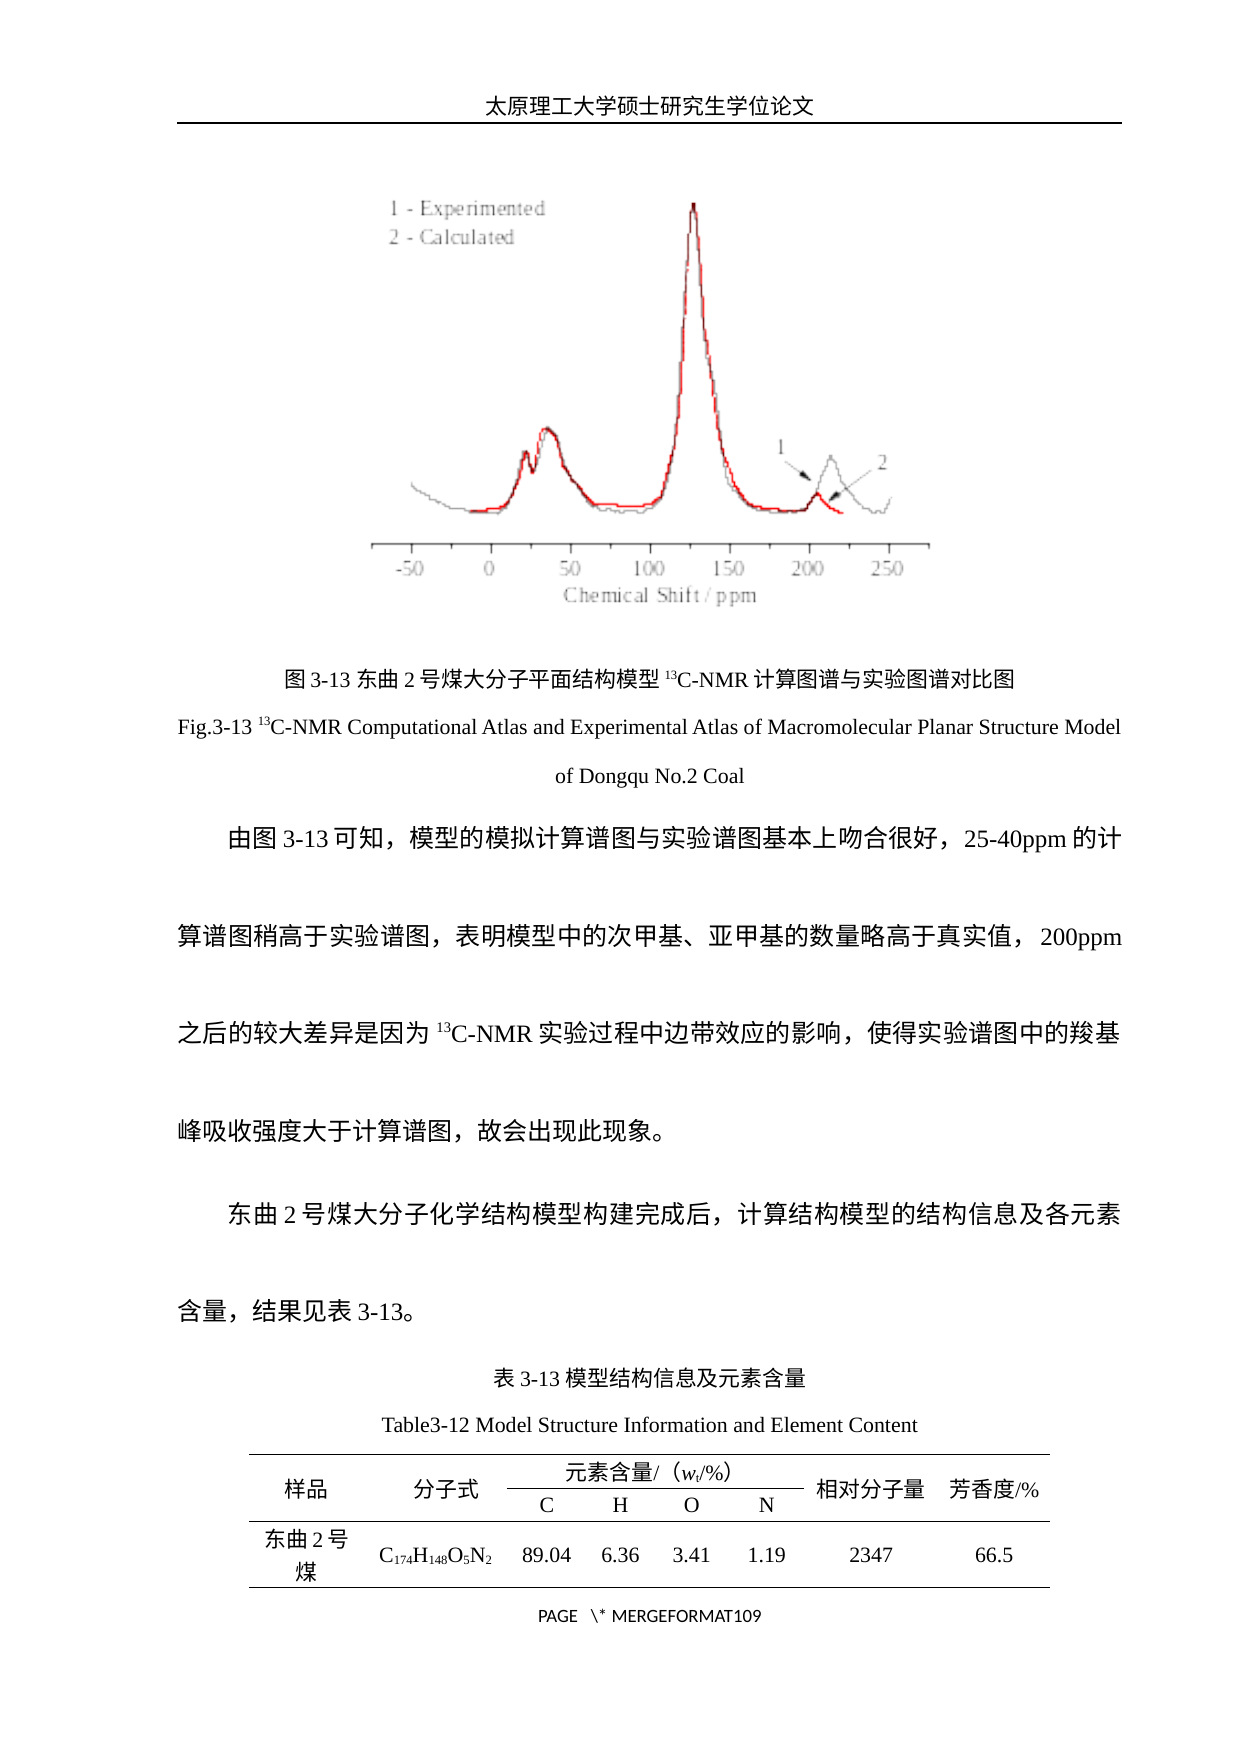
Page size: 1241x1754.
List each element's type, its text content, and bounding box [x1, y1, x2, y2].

table_header 样品 [249, 1455, 364, 1521]
table_header 分子式 [364, 1455, 507, 1521]
table_cell 89.04 [507, 1522, 586, 1587]
table_header 芳香度/% [938, 1455, 1050, 1521]
text 东曲2号煤大分子化学结构模型构建完成后，计算结构模型的结构信息及各元素含量，结果见表3-13。 [177, 1180, 1122, 1342]
table_cell N [729, 1489, 804, 1521]
table_cell C [507, 1489, 586, 1521]
table_cell O [654, 1489, 729, 1521]
text 表3-13 模型结构信息及元素含量 [177, 1361, 1122, 1393]
table_cell 2347 [804, 1522, 938, 1587]
table_cell 66.5 [938, 1522, 1050, 1587]
text 图3-13 东曲2号煤大分子平面结构模型13C-NMR计算图谱与实验图谱对比图 [177, 662, 1122, 694]
text Fig.3-13 13C-NMR Computational Atlas and Experimental Atlas of Macromolecular Planar Structure Model of Dongqu No.2 Coal [177, 710, 1122, 792]
table_cell 东曲2号煤 [249, 1522, 364, 1587]
table_cell 3.41 [654, 1522, 729, 1587]
table_cell H [586, 1489, 654, 1521]
table_header 元素含量/（wt/%） [507, 1455, 804, 1487]
text Table3-12 Model Structure Information and Element Content [177, 1409, 1122, 1441]
text 由图3-13可知，模型的模拟计算谱图与实验谱图基本上吻合很好，25-40ppm的计算谱图稍高于实验谱图，表明模型中的次甲基、亚甲基的数量略高于真实值，200ppm之后的较大差异是因为13C-NMR实验过程中边带效应的影响，使得实验谱图中的羧基峰吸收强度大于计算谱图，故会出现此现象。 [177, 804, 1122, 1162]
table_cell C174H148O5N2 [364, 1522, 507, 1587]
table_cell 6.36 [586, 1522, 654, 1587]
table_header 相对分子量 [804, 1455, 938, 1521]
table_cell 1.19 [729, 1522, 804, 1587]
